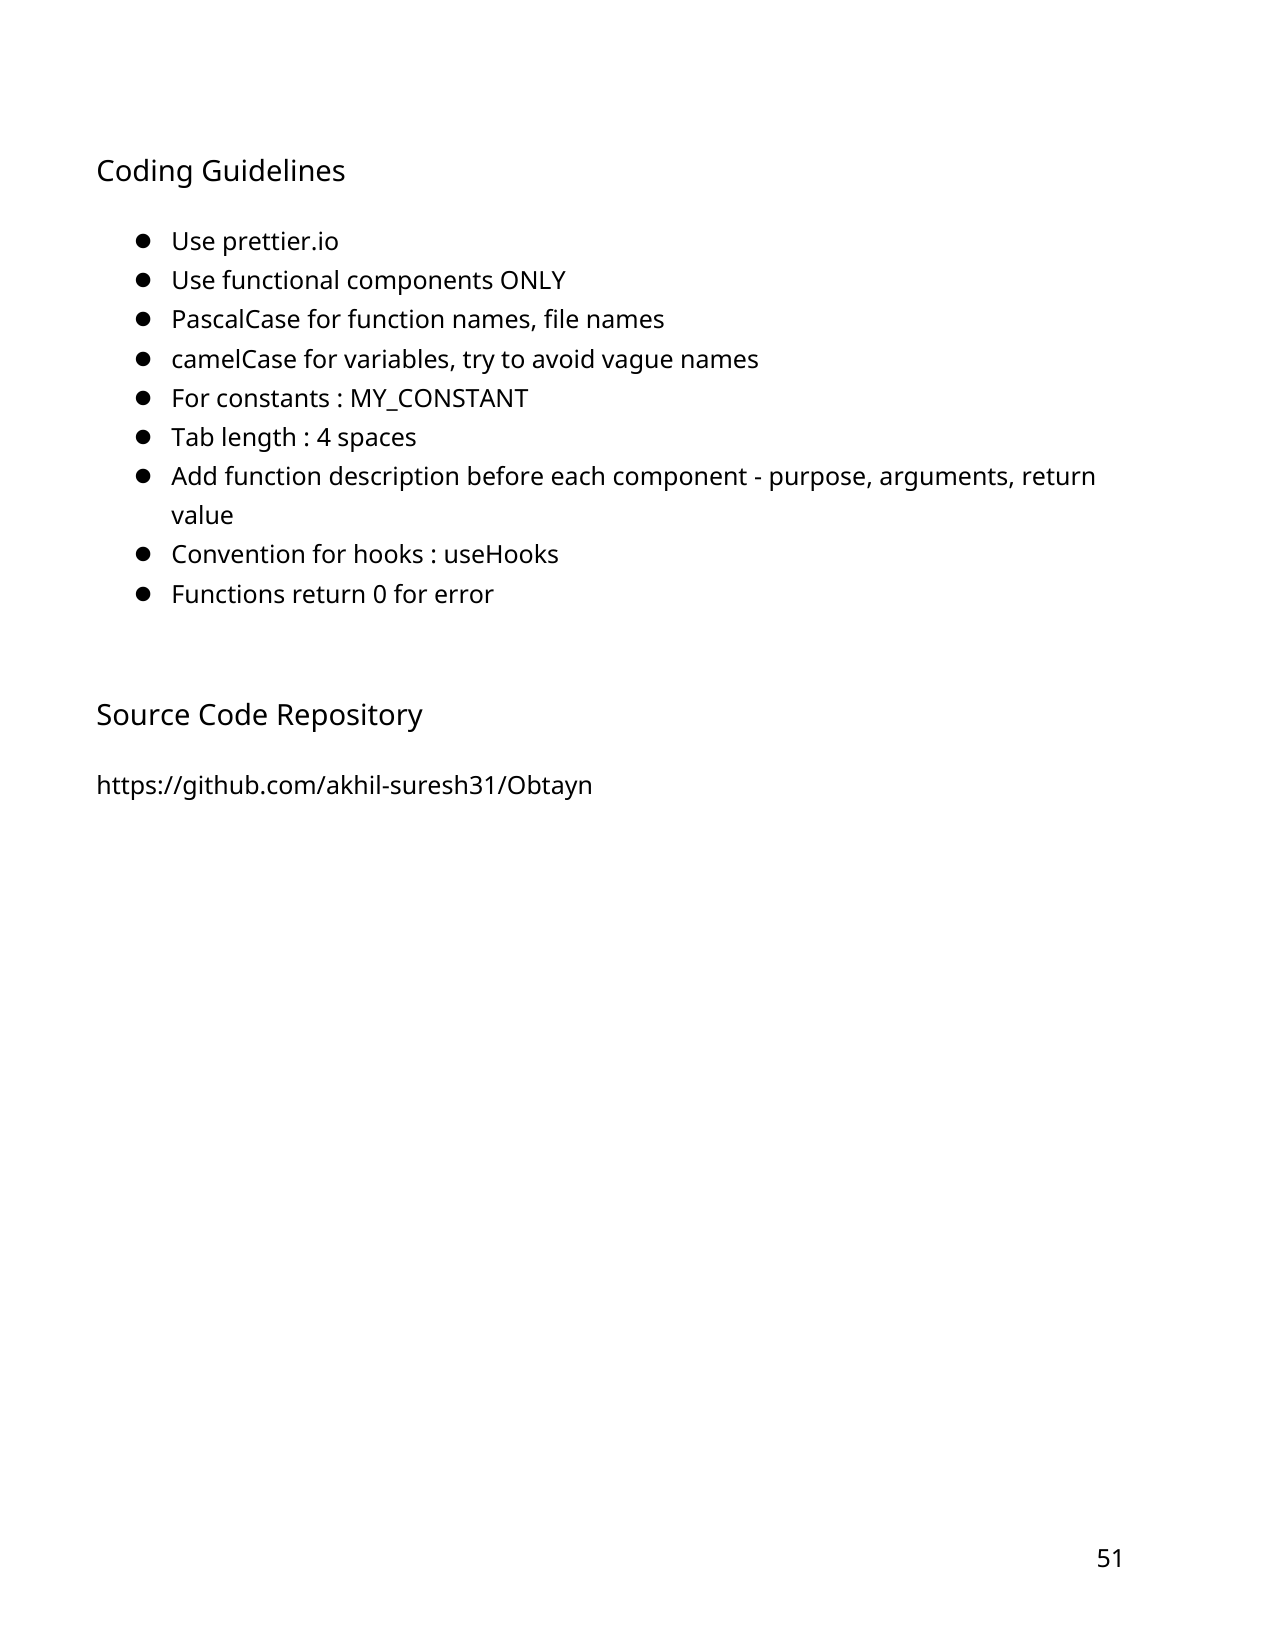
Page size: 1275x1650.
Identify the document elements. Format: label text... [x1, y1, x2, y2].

subtitle Source Code Repository [96, 694, 1125, 733]
list For constants : MY_CONSTANT [134, 380, 1125, 414]
list Use prettier.io [134, 224, 1125, 258]
list camelCase for variables, try to avoid vague names [134, 341, 1125, 375]
text https://github.com/akhil-suresh31/Obtayn [96, 767, 1125, 802]
list Use functional components ONLY [134, 263, 1125, 297]
list PascalCase for function names, file names [134, 302, 1125, 336]
list Add function description before each component - purpose, arguments, return value [134, 459, 1125, 532]
list Functions return 0 for error [134, 576, 1125, 610]
subtitle Coding Guidelines [96, 150, 1125, 190]
list Tab length : 4 spaces [134, 419, 1125, 454]
list Convention for hooks : useHooks [134, 537, 1125, 571]
